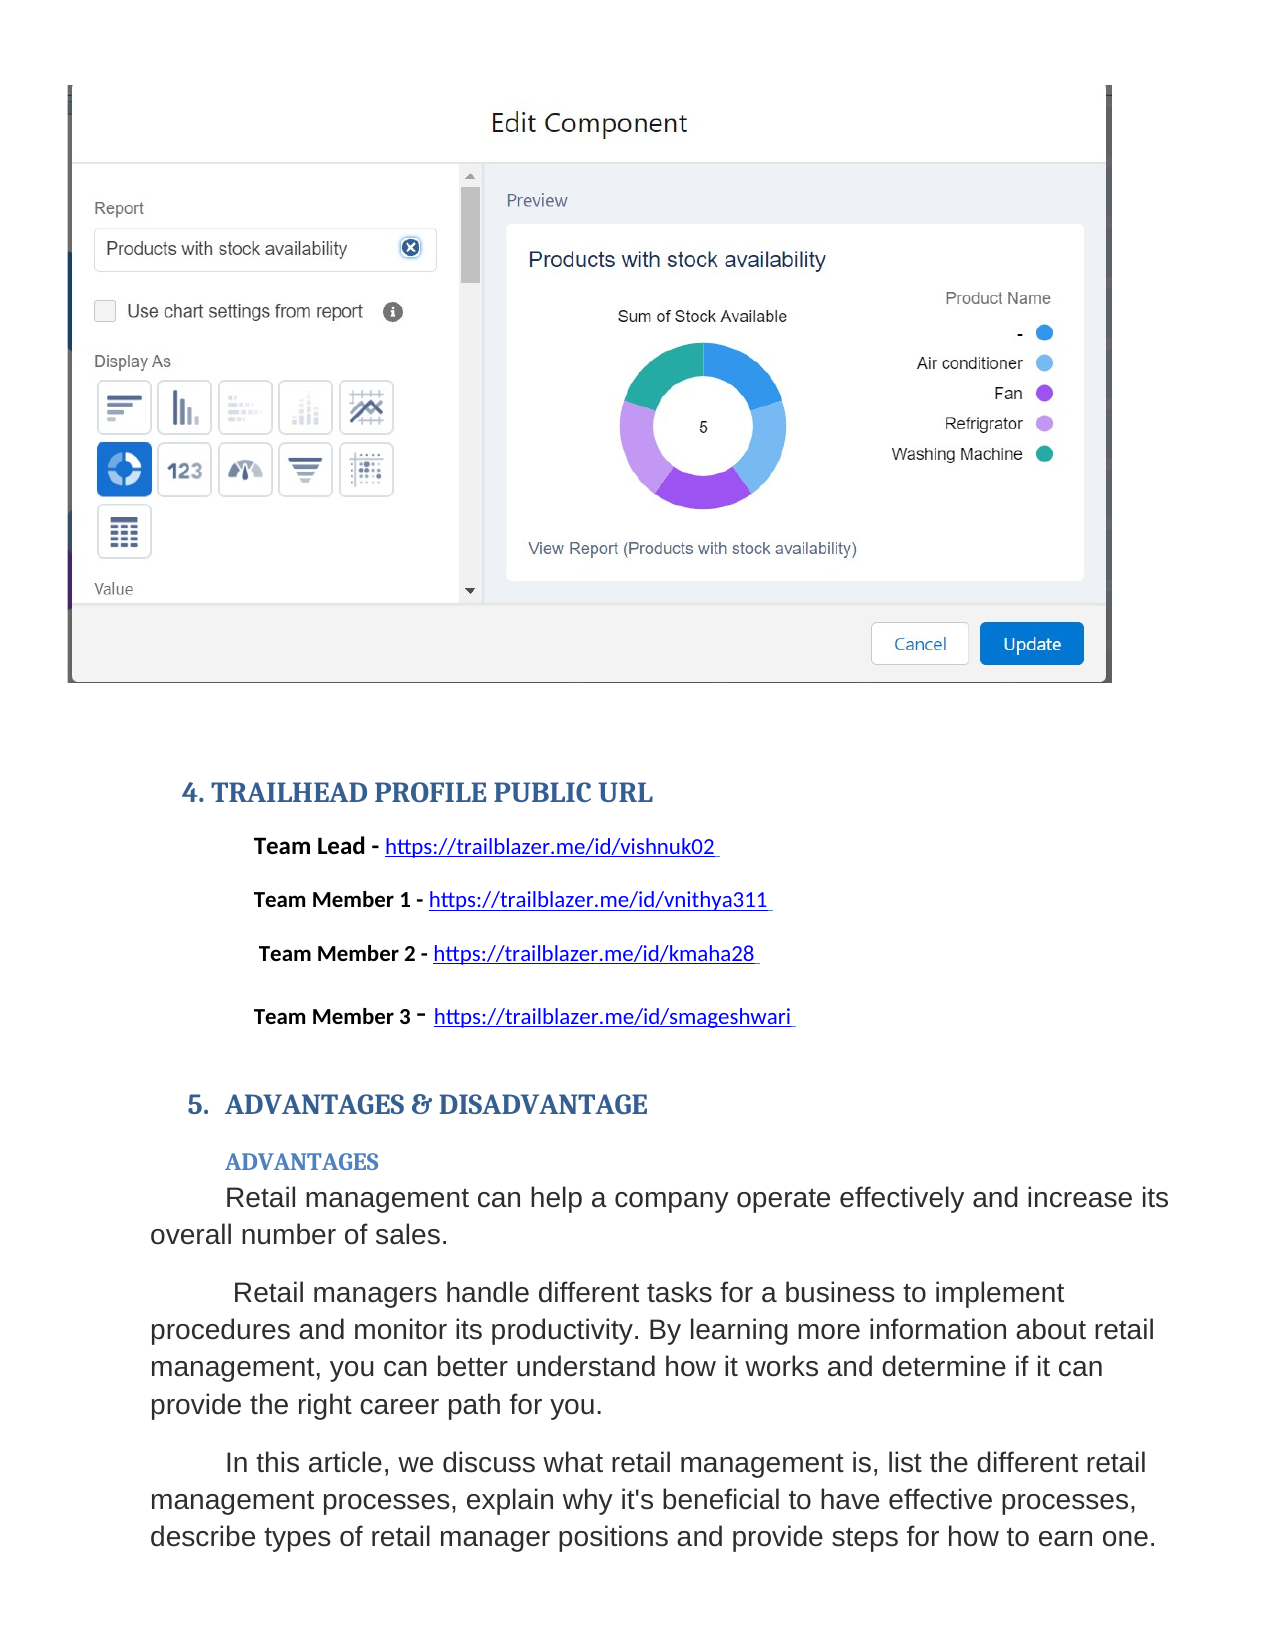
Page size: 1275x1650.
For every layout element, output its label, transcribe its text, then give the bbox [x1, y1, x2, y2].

subtitle ADVANTAGES & DISADVANTAGE [187, 1088, 1181, 1122]
text Retail managers handle different tasks for a business to implement procedures and monitor its productivity. By learning more information about retail management, you can better understand how it works and determine if it can provide the right career path for you. [150, 1276, 1181, 1420]
text Retail management can help a company operate effectively and increase its overall number of sales. [150, 1181, 1181, 1250]
text In this article, we discuss what retail management is, list the different retail management processes, explain why it's beneficial to have effective processes, describe types of retail manager positions and provide steps for how to earn one. [150, 1446, 1181, 1552]
subtitle ADVANTAGES [150, 1148, 1181, 1177]
subtitle 4. TRAILHEAD PROFILE PUBLIC URL [150, 776, 1181, 809]
text Team Member 2 - https://trailblazer.me/id/kmaha28 [150, 939, 953, 967]
text Team Member 3 - https://trailblazer.me/id/smageshwari [150, 992, 953, 1032]
text Team Member 1 - https://trailblazer.me/id/vnithya311 [150, 886, 953, 914]
text Team Lead - https://trailblazer.me/id/vishnuk02 [150, 830, 953, 860]
picture [67, 85, 1112, 683]
